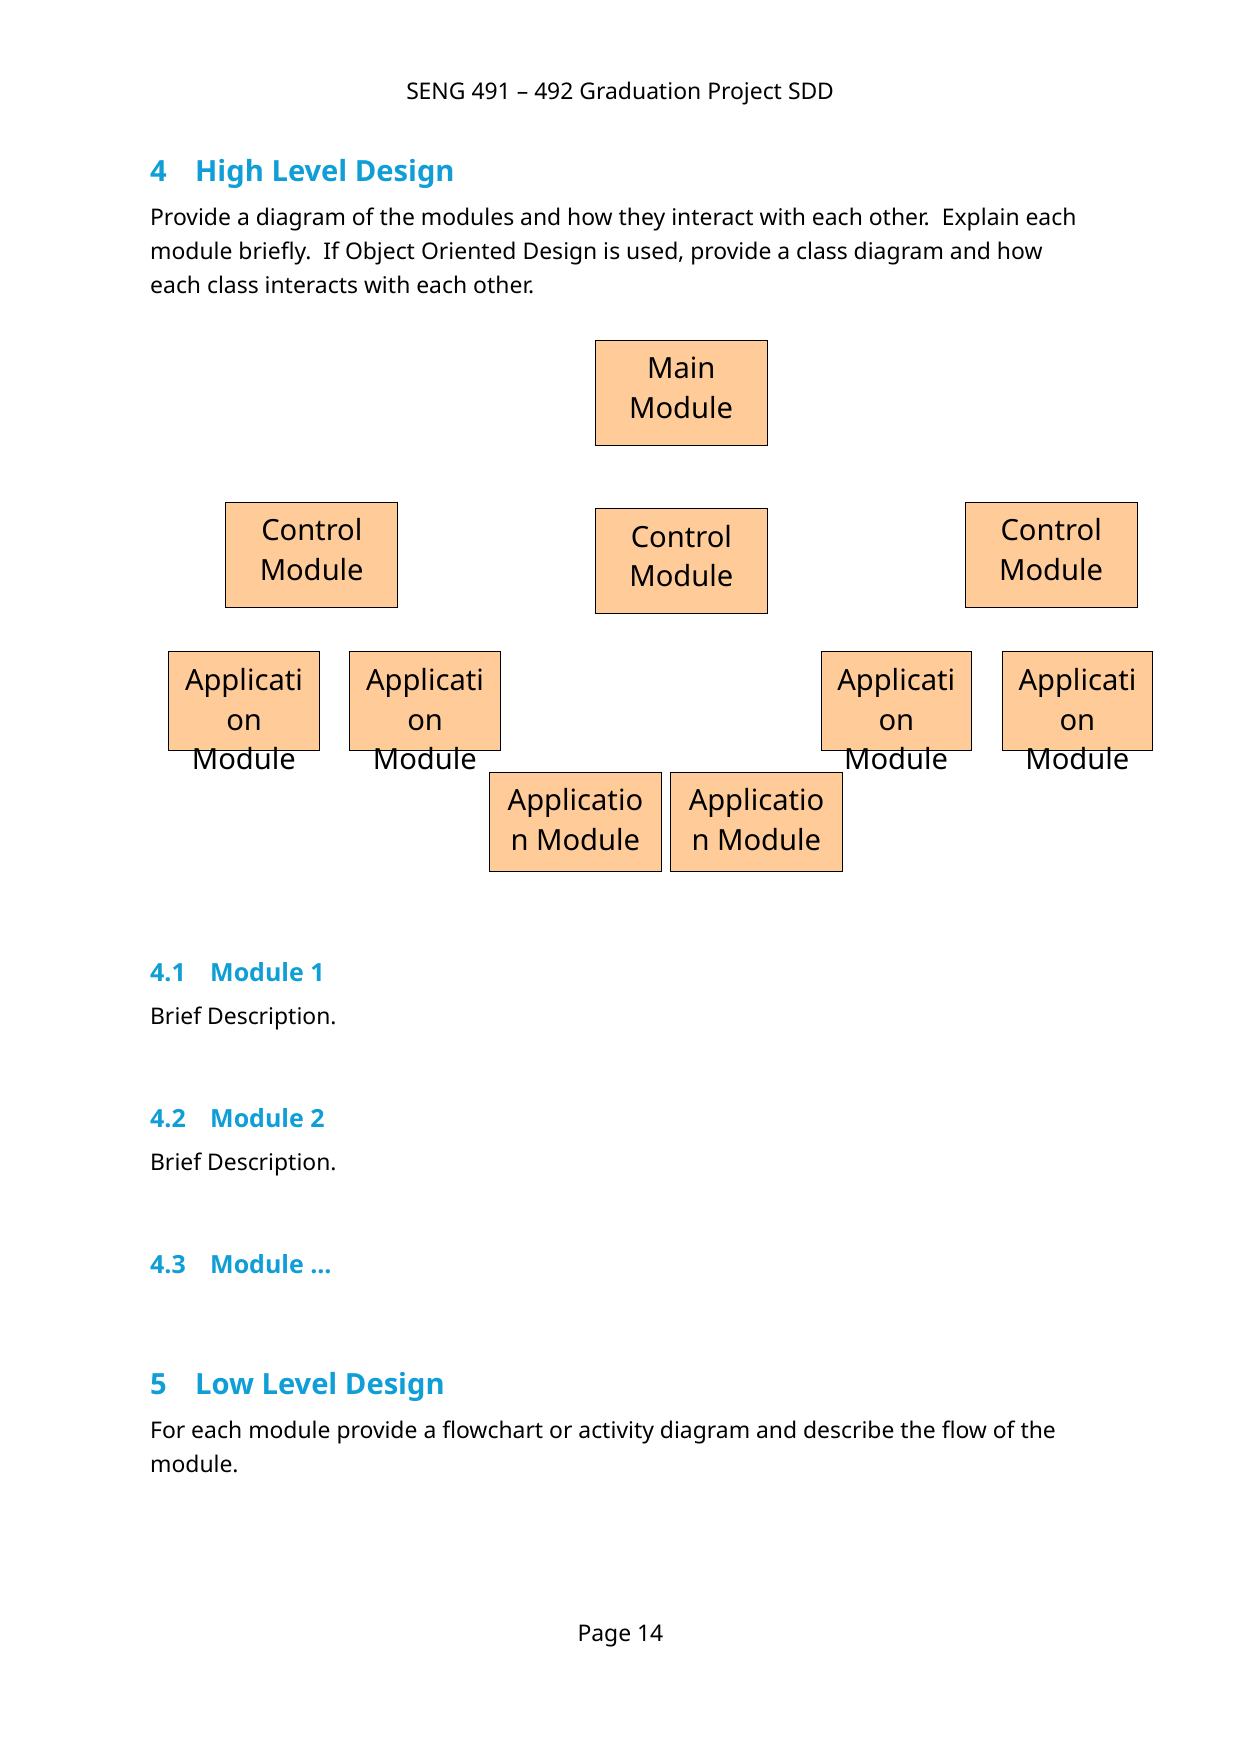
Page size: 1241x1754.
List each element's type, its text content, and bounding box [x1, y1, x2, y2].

subtitle Module 1 [150, 955, 1090, 989]
text Brief Description. [150, 1146, 1090, 1177]
subtitle Module 2 [150, 1101, 1090, 1135]
subtitle Module ... [150, 1247, 1090, 1281]
subtitle Low Level Design [150, 1363, 1090, 1403]
text Brief Description. [150, 1000, 1090, 1031]
text Provide a diagram of the modules and how they interact with each other. Explain each module briefly. If Object Oriented Design is used, provide a class diagram and how each class interacts with each other. [150, 201, 1090, 300]
text For each module provide a flowchart or activity diagram and describe the flow of the module. [150, 1414, 1090, 1479]
subtitle High Level Design [150, 150, 1090, 190]
